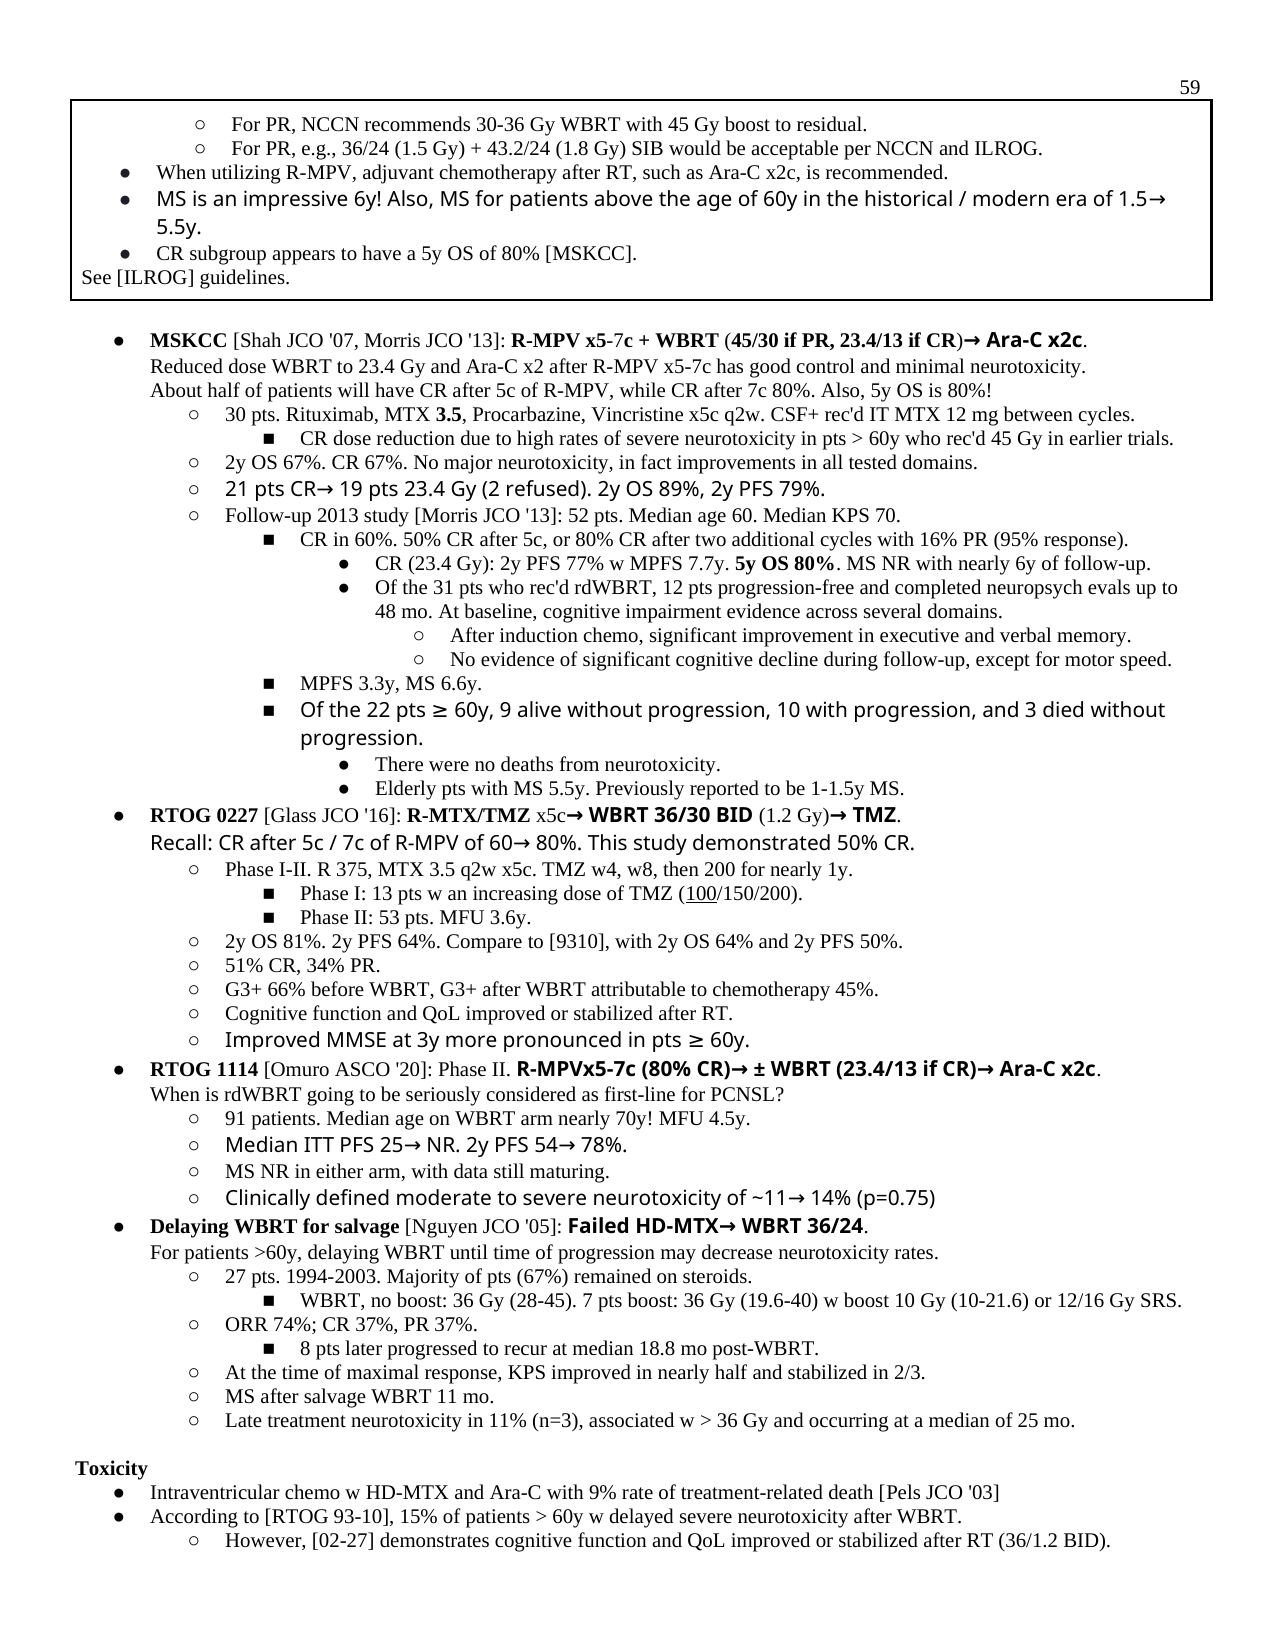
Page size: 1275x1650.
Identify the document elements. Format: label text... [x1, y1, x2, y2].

list MS after salvage WBRT 11 mo. [187, 1384, 1200, 1408]
list RTOG 1114 [Omuro ASCO '20]: Phase II. R-MPVx5-7c (80% CR)→ ± WBRT (23.4/13 if CR)→ Ara-C x2c. [112, 1054, 1200, 1082]
list After induction chemo, significant improvement in executive and verbal memory. [412, 623, 1200, 647]
list 2y OS 81%. 2y PFS 64%. Compare to [9310], with 2y OS 64% and 2y PFS 50%. [187, 929, 1200, 953]
list CR in 60%. 50% CR after 5c, or 80% CR after two additional cycles with 16% PR (95% response). [262, 527, 1200, 551]
list Intraventricular chemo w HD-MTX and Ara-C with 9% rate of treatment-related death [Pels JCO '03] [112, 1480, 1200, 1504]
list Of the 31 pts who rec'd rdWBRT, 12 pts progression-free and completed neuropsych evals up to 48 mo. At baseline, cognitive impairment evidence across several domains. [337, 575, 1200, 623]
list 27 pts. 1994-2003. Majority of pts (67%) remained on steroids. [187, 1264, 1200, 1288]
list CR dose reduction due to high rates of severe neurotoxicity in pts > 60y who rec'd 45 Gy in earlier trials. [262, 426, 1200, 450]
list Of the 22 pts ≥ 60y, 9 alive without progression, 10 with progression, and 3 died without progression. [262, 695, 1200, 752]
list ORR 74%; CR 37%, PR 37%. [187, 1312, 1200, 1336]
text When is rdWBRT going to be seriously considered as first-line for PCNSL? [150, 1082, 1200, 1106]
text Recall: CR after 5c / 7c of R-MPV of 60→ 80%. This study demonstrated 50% CR. [75, 828, 1200, 857]
list Improved MMSE at 3y more pronounced in pts ≥ 60y. [187, 1025, 1200, 1054]
list However, [02-27] demonstrates cognitive function and QoL improved or stabilized after RT (36/1.2 BID). [187, 1528, 1200, 1552]
list WBRT, no boost: 36 Gy (28-45). 7 pts boost: 36 Gy (19.6-40) w boost 10 Gy (10-21.6) or 12/16 Gy SRS. [262, 1288, 1200, 1312]
list 30 pts. Rituximab, MTX 3.5, Procarbazine, Vincristine x5c q2w. CSF+ rec'd IT MTX 12 mg between cycles. [187, 402, 1200, 426]
list Median ITT PFS 25→ NR. 2y PFS 54→ 78%. [187, 1130, 1200, 1159]
list No evidence of significant cognitive decline during follow-up, except for motor speed. [412, 647, 1200, 671]
subtitle Toxicity [75, 1456, 1200, 1480]
list Delaying WBRT for salvage [Nguyen JCO '05]: Failed HD-MTX→ WBRT 36/24. For patients >60y, delaying WBRT until time of progression may decrease neurotoxicity rates. [112, 1211, 1200, 1264]
list There were no deaths from neurotoxicity. [337, 752, 1200, 776]
list RTOG 0227 [Glass JCO '16]: R-MTX/TMZ x5c→ WBRT 36/30 BID (1.2 Gy)→ TMZ. [112, 800, 1200, 828]
list Phase I-II. R 375, MTX 3.5 q2w x5c. TMZ w4, w8, then 200 for nearly 1y. [187, 857, 1200, 881]
list 51% CR, 34% PR. [187, 953, 1200, 977]
list MSKCC [Shah JCO '07, Morris JCO '13]: R-MPV x5-7c + WBRT (45/30 if PR, 23.4/13 if CR)→ Ara-C x2c. [112, 325, 1200, 354]
list Clinically defined moderate to severe neurotoxicity of ~11→ 14% (p=0.75) [187, 1183, 1200, 1211]
list Cognitive function and QoL improved or stabilized after RT. [187, 1001, 1200, 1025]
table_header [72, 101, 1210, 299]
text About half of patients will have CR after 5c of R-MPV, while CR after 7c 80%. Also, 5y OS is 80%! [75, 378, 1200, 402]
list 21 pts CR→ 19 pts 23.4 Gy (2 refused). 2y OS 89%, 2y PFS 79%. [187, 474, 1200, 502]
list Elderly pts with MS 5.5y. Previously reported to be 1-1.5y MS. [337, 776, 1200, 800]
list Follow-up 2013 study [Morris JCO '13]: 52 pts. Median age 60. Median KPS 70. [187, 502, 1200, 527]
list 2y OS 67%. CR 67%. No major neurotoxicity, in fact improvements in all tested domains. [187, 450, 1200, 474]
list MS NR in either arm, with data still maturing. [187, 1159, 1200, 1183]
list Late treatment neurotoxicity in 11% (n=3), associated w > 36 Gy and occurring at a median of 25 mo. [187, 1408, 1200, 1432]
list At the time of maximal response, KPS improved in nearly half and stabilized in 2/3. [187, 1360, 1200, 1384]
list 91 patients. Median age on WBRT arm nearly 70y! MFU 4.5y. [187, 1106, 1200, 1130]
list Phase I: 13 pts w an increasing dose of TMZ (100/150/200). [262, 881, 1200, 905]
list MPFS 3.3y, MS 6.6y. [262, 671, 1200, 695]
list CR (23.4 Gy): 2y PFS 77% w MPFS 7.7y. 5y OS 80%. MS NR with nearly 6y of follow-up. [337, 551, 1200, 575]
list Phase II: 53 pts. MFU 3.6y. [262, 905, 1200, 929]
list 8 pts later progressed to recur at median 18.8 mo post-WBRT. [262, 1336, 1200, 1360]
text Reduced dose WBRT to 23.4 Gy and Ara-C x2 after R-MPV x5-7c has good control and minimal neurotoxicity. [75, 354, 1200, 378]
list G3+ 66% before WBRT, G3+ after WBRT attributable to chemotherapy 45%. [187, 977, 1200, 1001]
list According to [RTOG 93-10], 15% of patients > 60y w delayed severe neurotoxicity after WBRT. [112, 1504, 1200, 1528]
